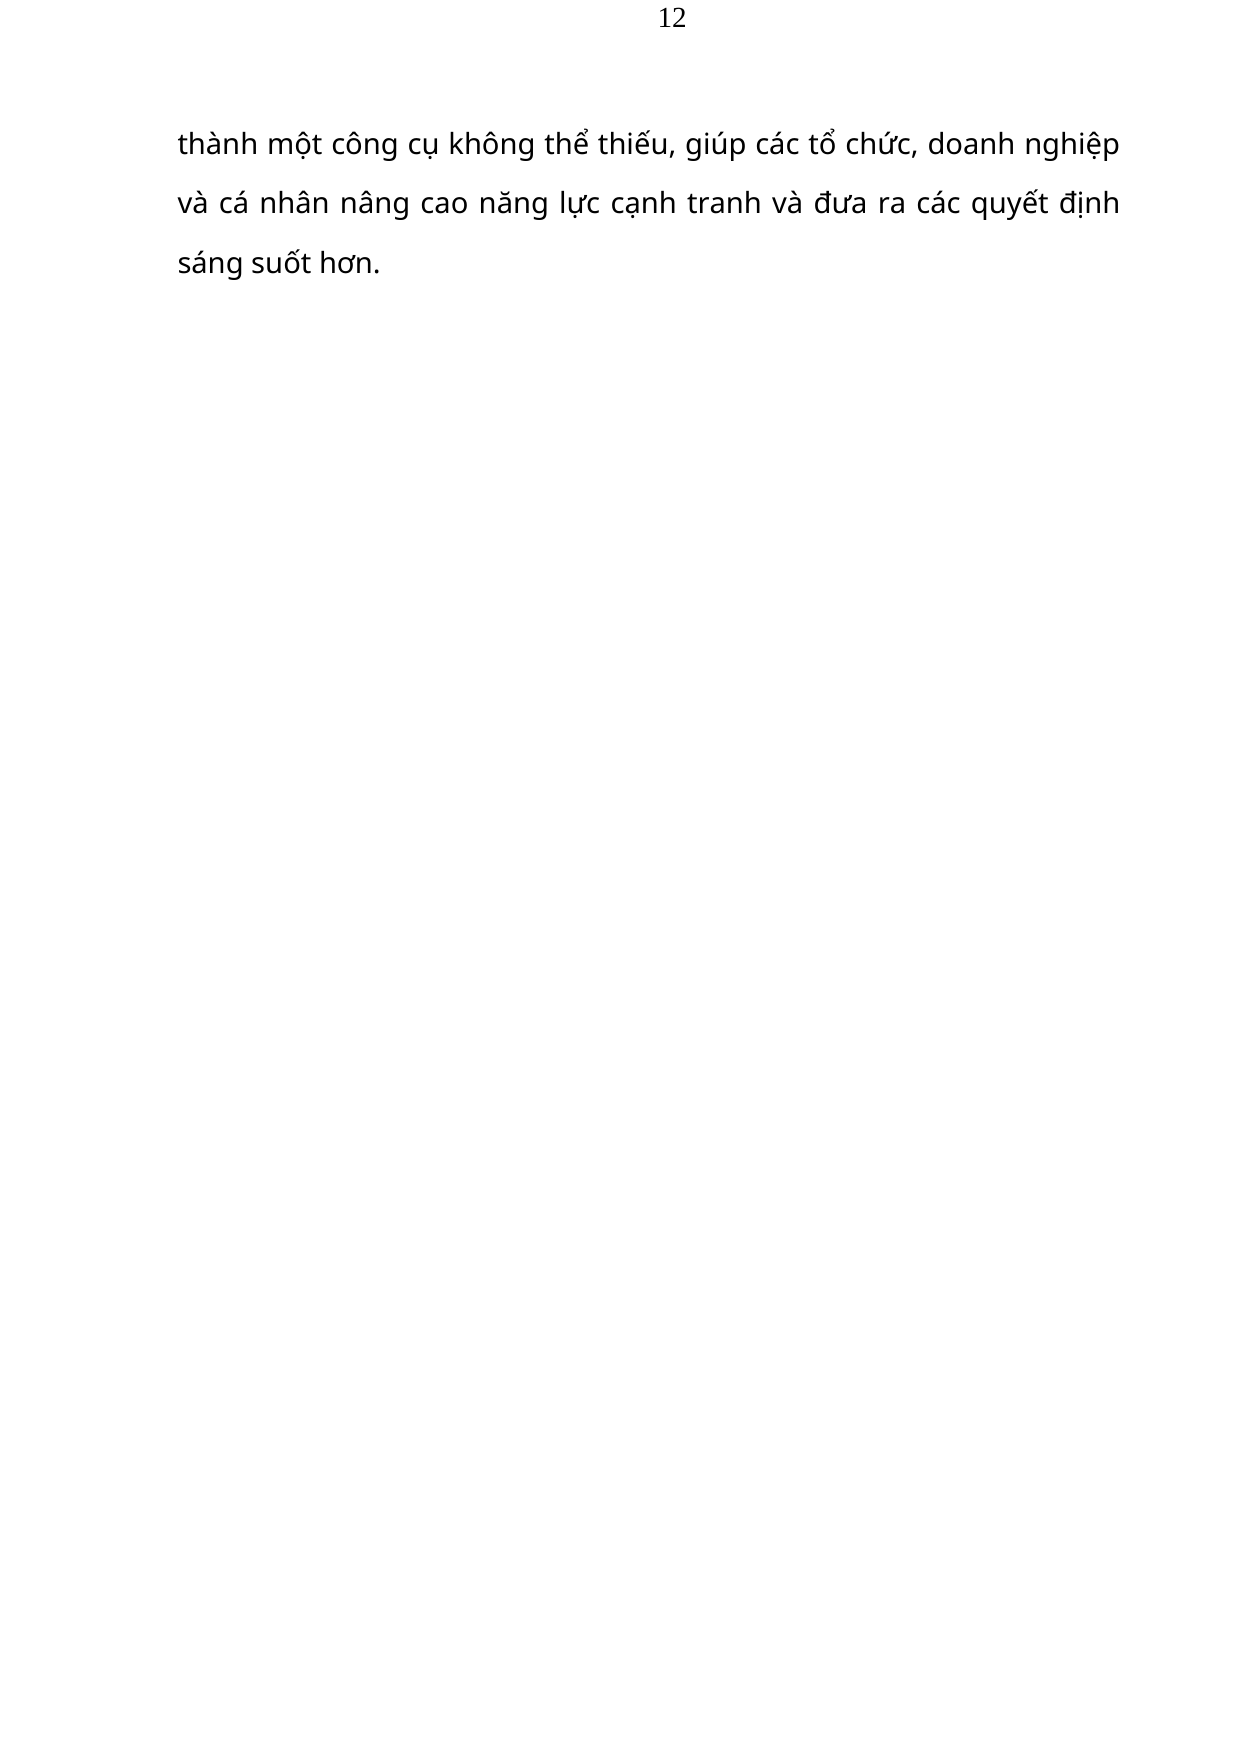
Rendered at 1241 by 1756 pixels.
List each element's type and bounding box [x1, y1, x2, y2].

text [177, 123, 1122, 282]
